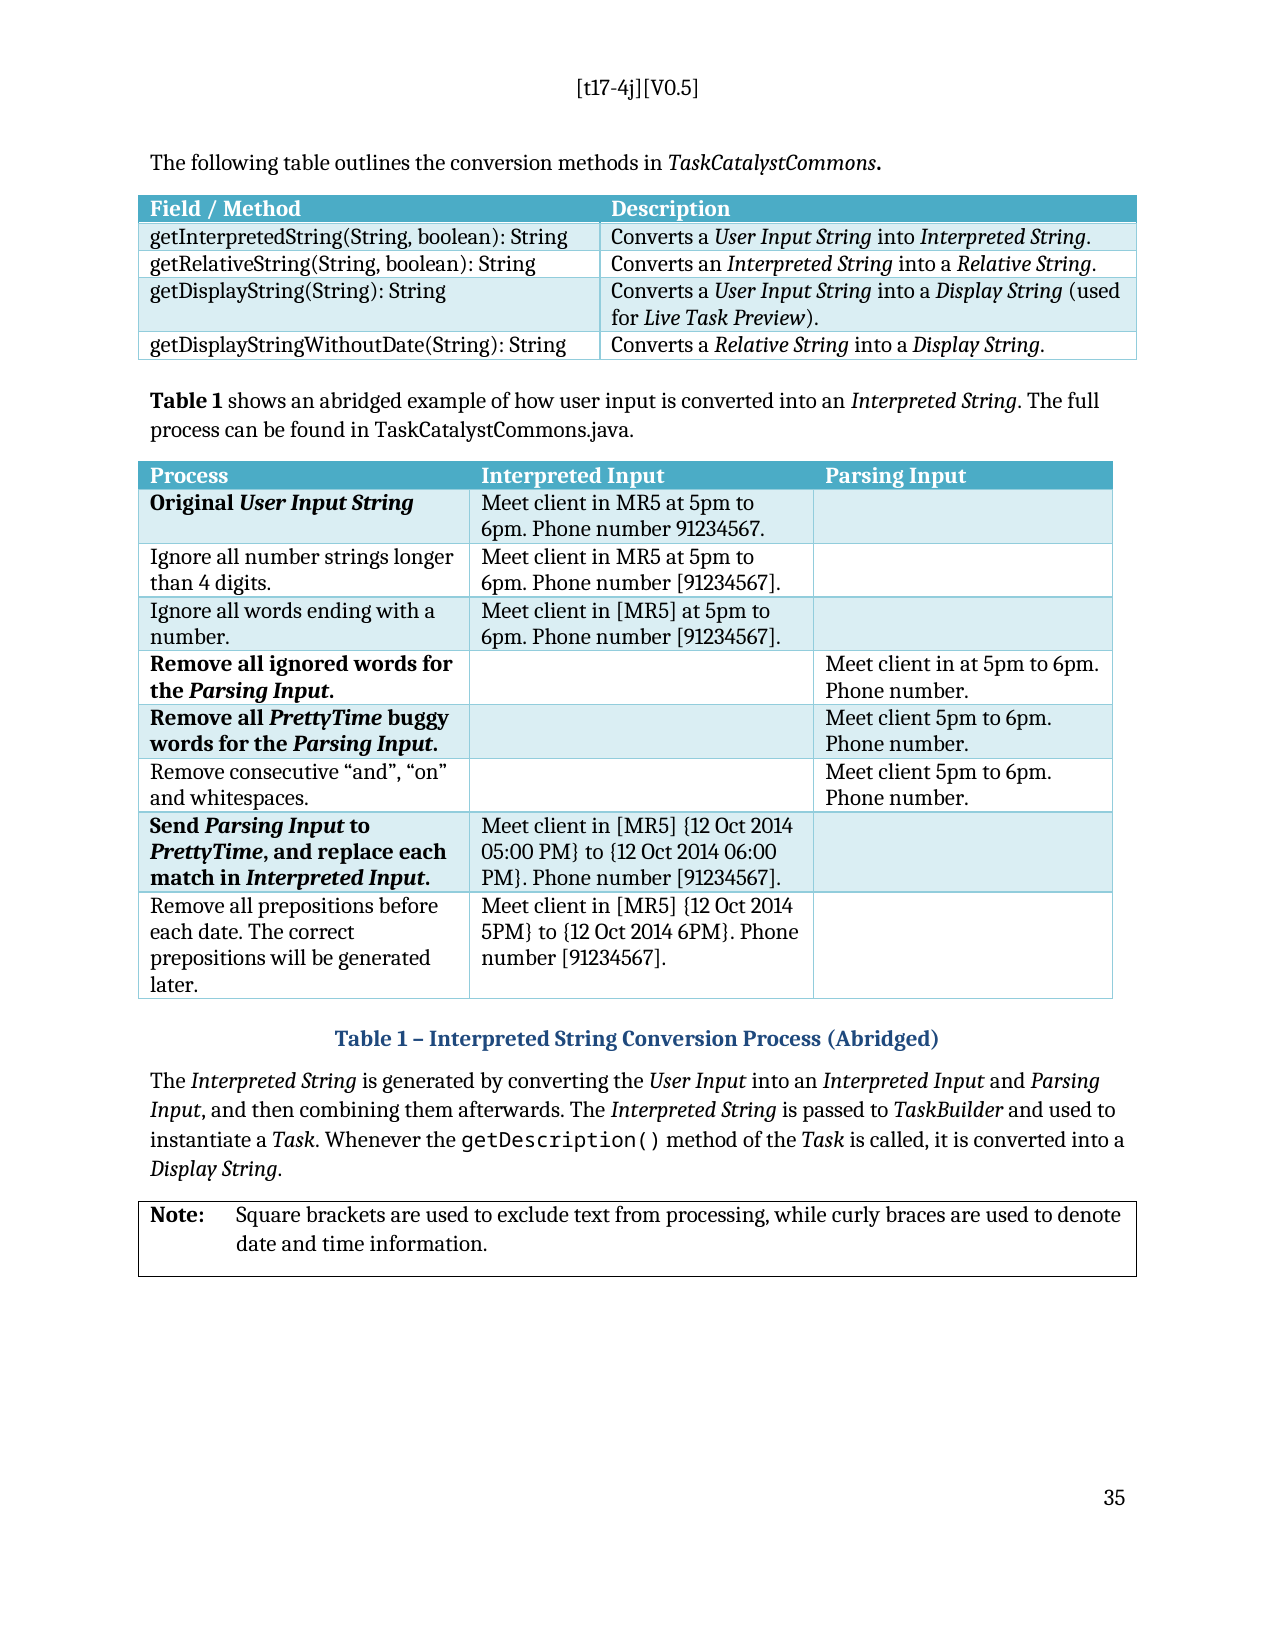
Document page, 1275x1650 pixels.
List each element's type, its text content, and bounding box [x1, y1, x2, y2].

table_cell Remove consecutive “and”, “on” and whitespaces. [139, 759, 469, 811]
table_cell Meet client in [MR5] at 5pm to 6pm. Phone number [91234567]. [470, 598, 813, 650]
table_cell [139, 251, 599, 277]
table_cell [470, 759, 813, 811]
table_cell Remove all PrettyTime buggy words for the Parsing Input. [139, 705, 469, 758]
table_cell [470, 651, 813, 704]
text Table – Interpreted String Conversion Process [150, 999, 1125, 1052]
table_header [601, 196, 1136, 222]
table_header [139, 1202, 225, 1276]
table_cell Remove all ignored words for the Parsing Input. [139, 651, 469, 704]
table_cell Meet client 5pm to 6pm. Phone number. [814, 705, 1112, 758]
table_cell Meet client in at 5pm to 6pm. Phone number. [814, 651, 1112, 704]
table_cell Meet client in [MR5] {12 Oct 2014 5PM} to {12 Oct 2014 6PM}. Phone number [91234567]. [470, 893, 813, 998]
table_cell Remove all prepositions before each date. orrect prepositions will be generated later [139, 893, 469, 998]
table_header Process [139, 463, 469, 489]
table_cell [139, 224, 599, 250]
table_cell [814, 598, 1112, 650]
table_cell [601, 278, 1136, 331]
table_cell [814, 544, 1112, 596]
table_cell [139, 278, 599, 331]
table_cell Meet client in [MR5] {12 Oct 2014 05:00 PM} to {12 Oct 2014 06:00 PM}. Phone number [91234567]. [470, 813, 813, 891]
table_cell [601, 332, 1136, 358]
table_cell [814, 813, 1112, 891]
table_cell Ignore all number strings longer than 4 digits. [139, 544, 469, 596]
text he Interpreted String to TaskBuilder and Task. Whenever the getDescription() method of the Task is called, it into a Display String. [150, 1068, 1125, 1182]
table_cell Send Parsing Input to PrettyTime, and replace each match in Interpreted Input. [139, 813, 469, 891]
table_header [225, 1202, 1136, 1276]
table_cell [139, 332, 599, 358]
table_header [139, 196, 599, 222]
text Table 1 shows an abridged example of how user input is converted into an Interpreted String. The full process can be found in TaskCatalystCommons. [150, 360, 1125, 443]
table_cell [814, 490, 1112, 543]
table_cell [601, 224, 1136, 250]
table_header Interpreted Input [470, 463, 813, 489]
table_cell [470, 705, 813, 758]
table_cell Original User Input [139, 490, 469, 543]
table_cell Meet client in MR5 at 5pm to 6pm. Phone number 91234567. [470, 490, 813, 543]
table_cell Meet client 5pm to 6pm. Phone number. [814, 759, 1112, 811]
table_header Parsing Input [814, 463, 1112, 489]
table_cell Meet client in MR5 at 5pm to 6pm. Phone number [91234567]. [470, 544, 813, 596]
table_cell Ignore all words ending with a number. [139, 598, 469, 650]
table_cell [814, 893, 1112, 998]
table_cell [601, 251, 1136, 277]
